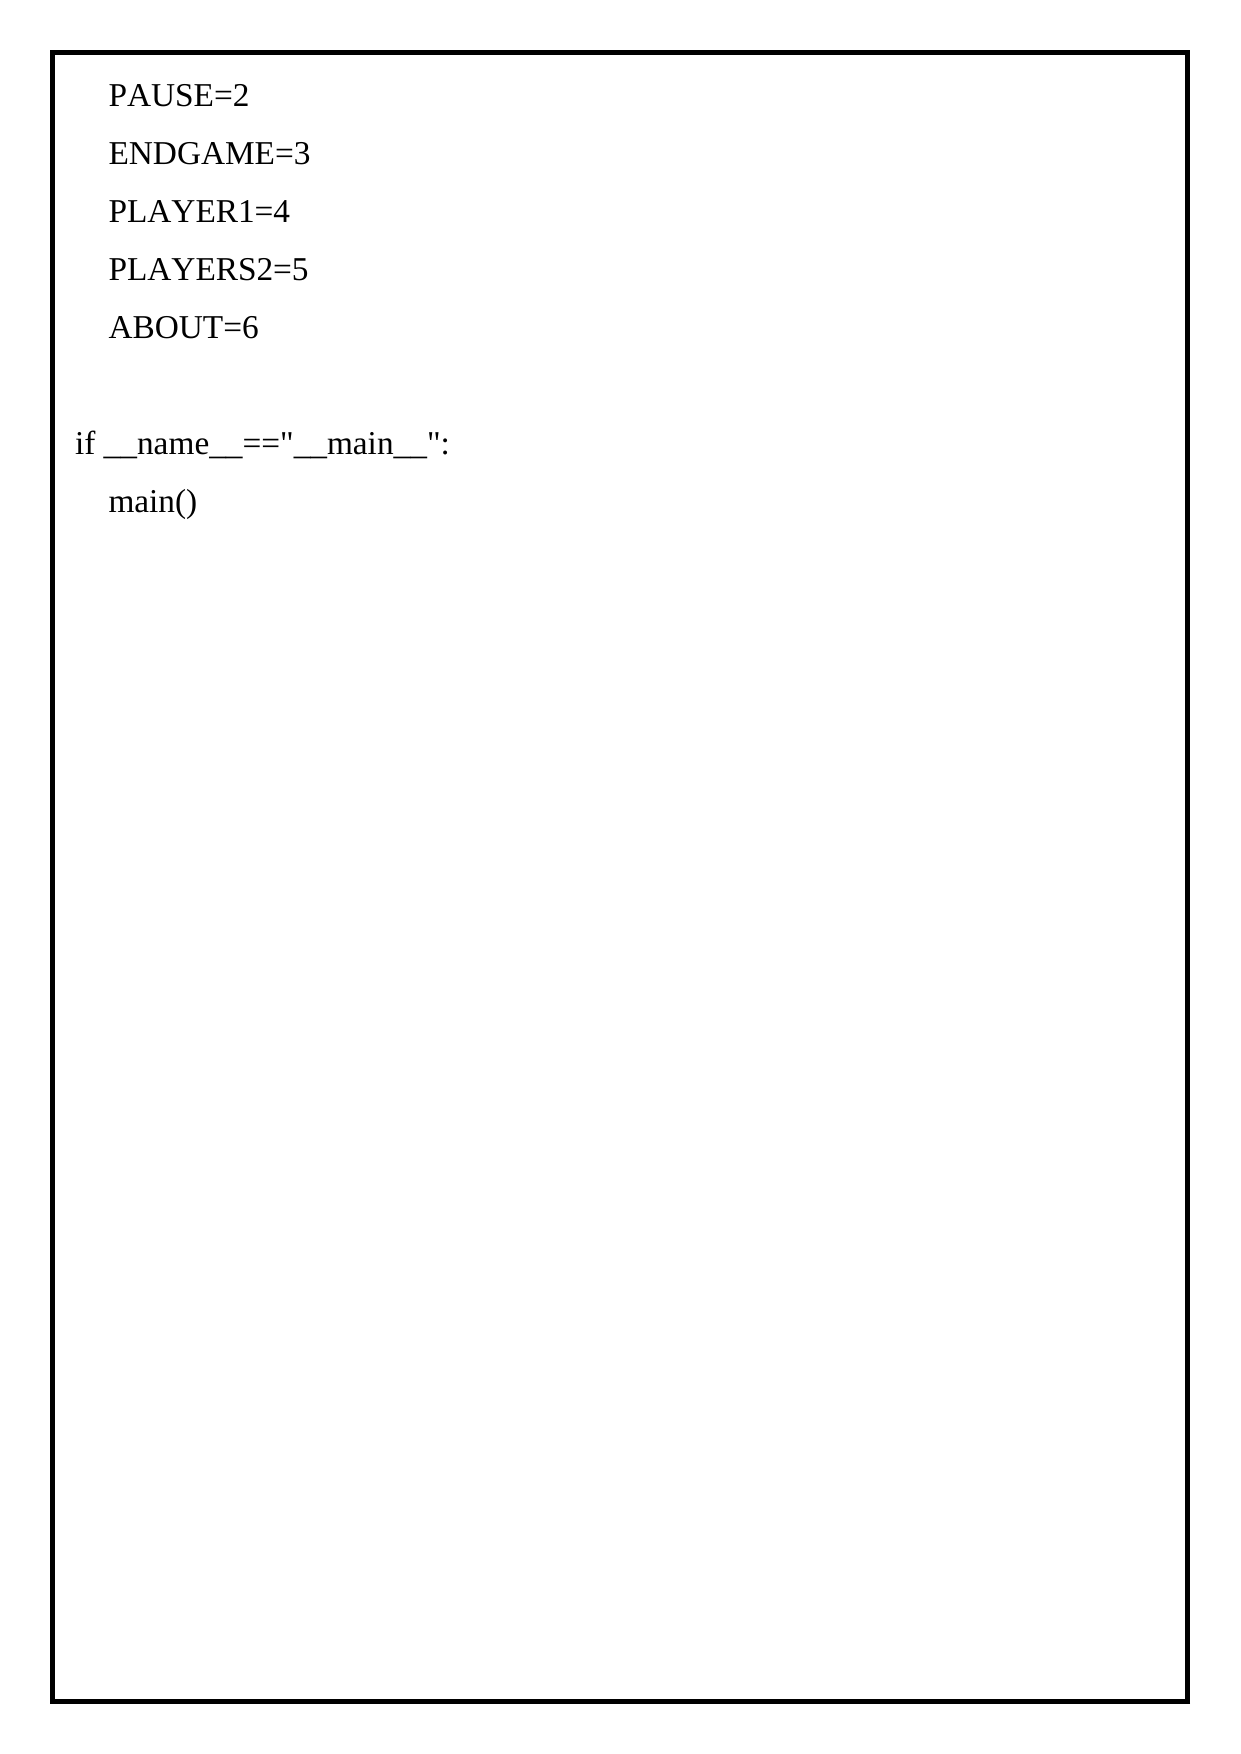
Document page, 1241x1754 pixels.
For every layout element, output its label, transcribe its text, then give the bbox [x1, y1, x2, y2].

text PLAYERS2=5 [75, 249, 1165, 287]
text main() [75, 481, 1165, 519]
text PAUSE=2 [75, 75, 1165, 113]
text ABOUT=6 [75, 307, 1165, 345]
text PLAYER1=4 [75, 191, 1165, 229]
text if __name__=="__main__": [75, 423, 1165, 461]
text ENDGAME=3 [75, 133, 1165, 171]
